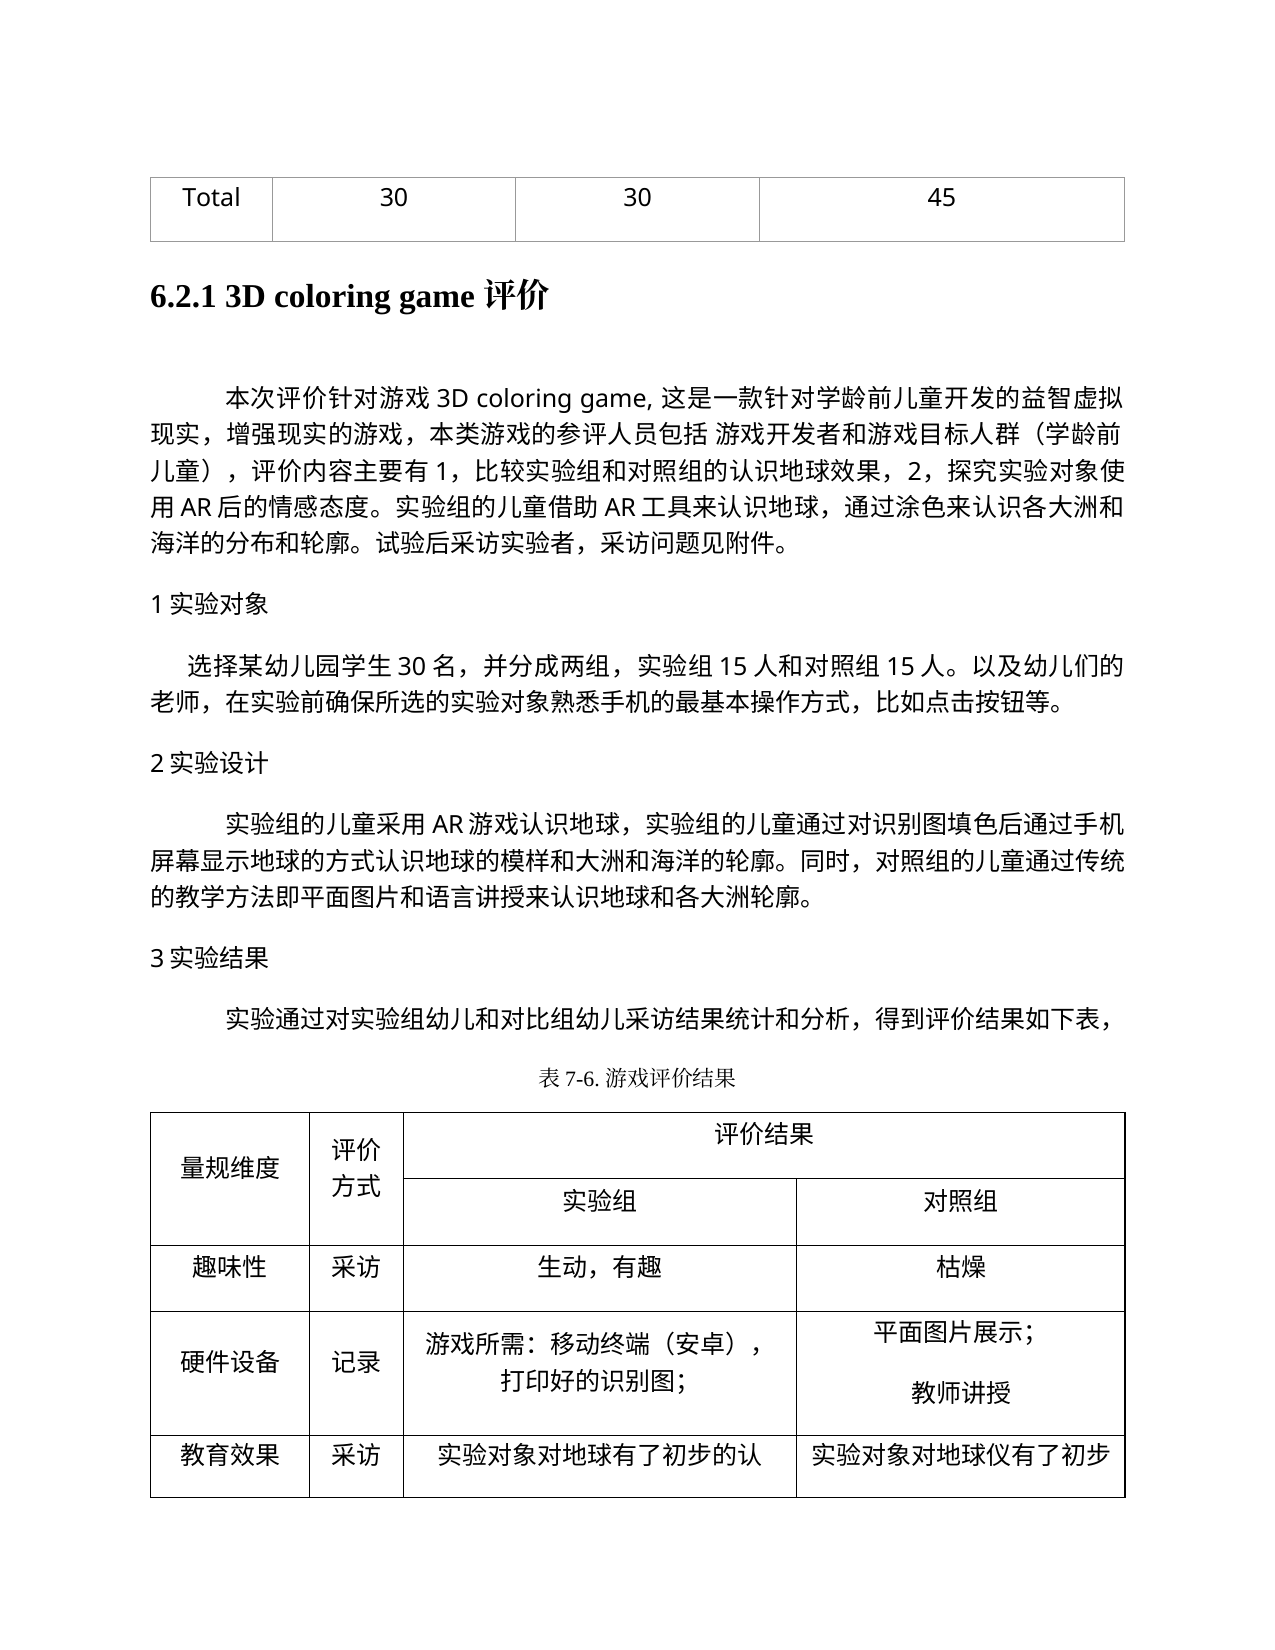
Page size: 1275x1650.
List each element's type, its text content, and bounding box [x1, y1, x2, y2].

text 选择某幼儿园学生30名，并分成两组，实验组15人和对照组15人。以及幼儿们的老师，在实验前确保所选的实验对象熟悉手机的最基本操作方式，比如点击按钮等。 [150, 646, 1125, 719]
table_cell 游戏所需：移动终端（安卓），打印好的识别图； [404, 1312, 796, 1435]
text 3实验结果 [150, 939, 1125, 975]
table_cell Total [151, 178, 272, 241]
table_cell 45 [760, 178, 1124, 241]
text 表7-6. 游戏评价结果 [150, 1061, 1125, 1093]
table_cell 30 [273, 178, 515, 241]
table_cell 对照组 [797, 1179, 1124, 1245]
table_header 量规维度 [151, 1113, 309, 1245]
text 实验组的儿童采用AR游戏认识地球，实验组的儿童通过对识别图填色后通过手机屏幕显示地球的方式认识地球的模样和大洲和海洋的轮廓。同时，对照组的儿童通过传统的教学方法即平面图片和语言讲授来认识地球和各大洲轮廓。 [150, 805, 1125, 914]
table_cell 硬件设备 [151, 1312, 309, 1435]
table_cell 生动，有趣 [404, 1246, 796, 1311]
text 1实验对象 [150, 585, 1125, 621]
text 2实验设计 [150, 744, 1125, 780]
text 本次评价针对游戏3D coloring game, 这是一款针对学龄前儿童开发的益智虚拟现实，增强现实的游戏，本类游戏的参评人员包括 游戏开发者和游戏目标人群（学龄前儿童），评价内容主要有1，比较实验组和对照组的认识地球效果，2，探究实验对象使用AR后的情感态度。实验组的儿童借助AR工具来认识地球，通过涂色来认识各大洲和海洋的分布和轮廓。试验后采访实验者，采访问题见附件。 [150, 379, 1125, 560]
table_cell 记录 [310, 1312, 403, 1435]
table_cell 枯燥 [797, 1246, 1124, 1311]
table_cell 平面图片展示； 教师讲授 [797, 1312, 1124, 1435]
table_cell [797, 1436, 1124, 1497]
text 6.2.1 3D coloring game 评价 [150, 269, 1125, 317]
text 实验通过对实验组幼儿和对比组幼儿采访结果统计和分析，得到评价结果如下表， [150, 1000, 1125, 1036]
table_cell 实验组 [404, 1179, 796, 1245]
table_cell 采访 [310, 1246, 403, 1311]
table_header 评价结果 [404, 1113, 1124, 1178]
table_cell 30 [516, 178, 759, 241]
table_cell 采访 [310, 1436, 403, 1497]
table_cell 教育效果 [151, 1436, 309, 1497]
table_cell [404, 1436, 796, 1497]
table_header 评价方式 [310, 1113, 403, 1245]
table_cell 趣味性 [151, 1246, 309, 1311]
